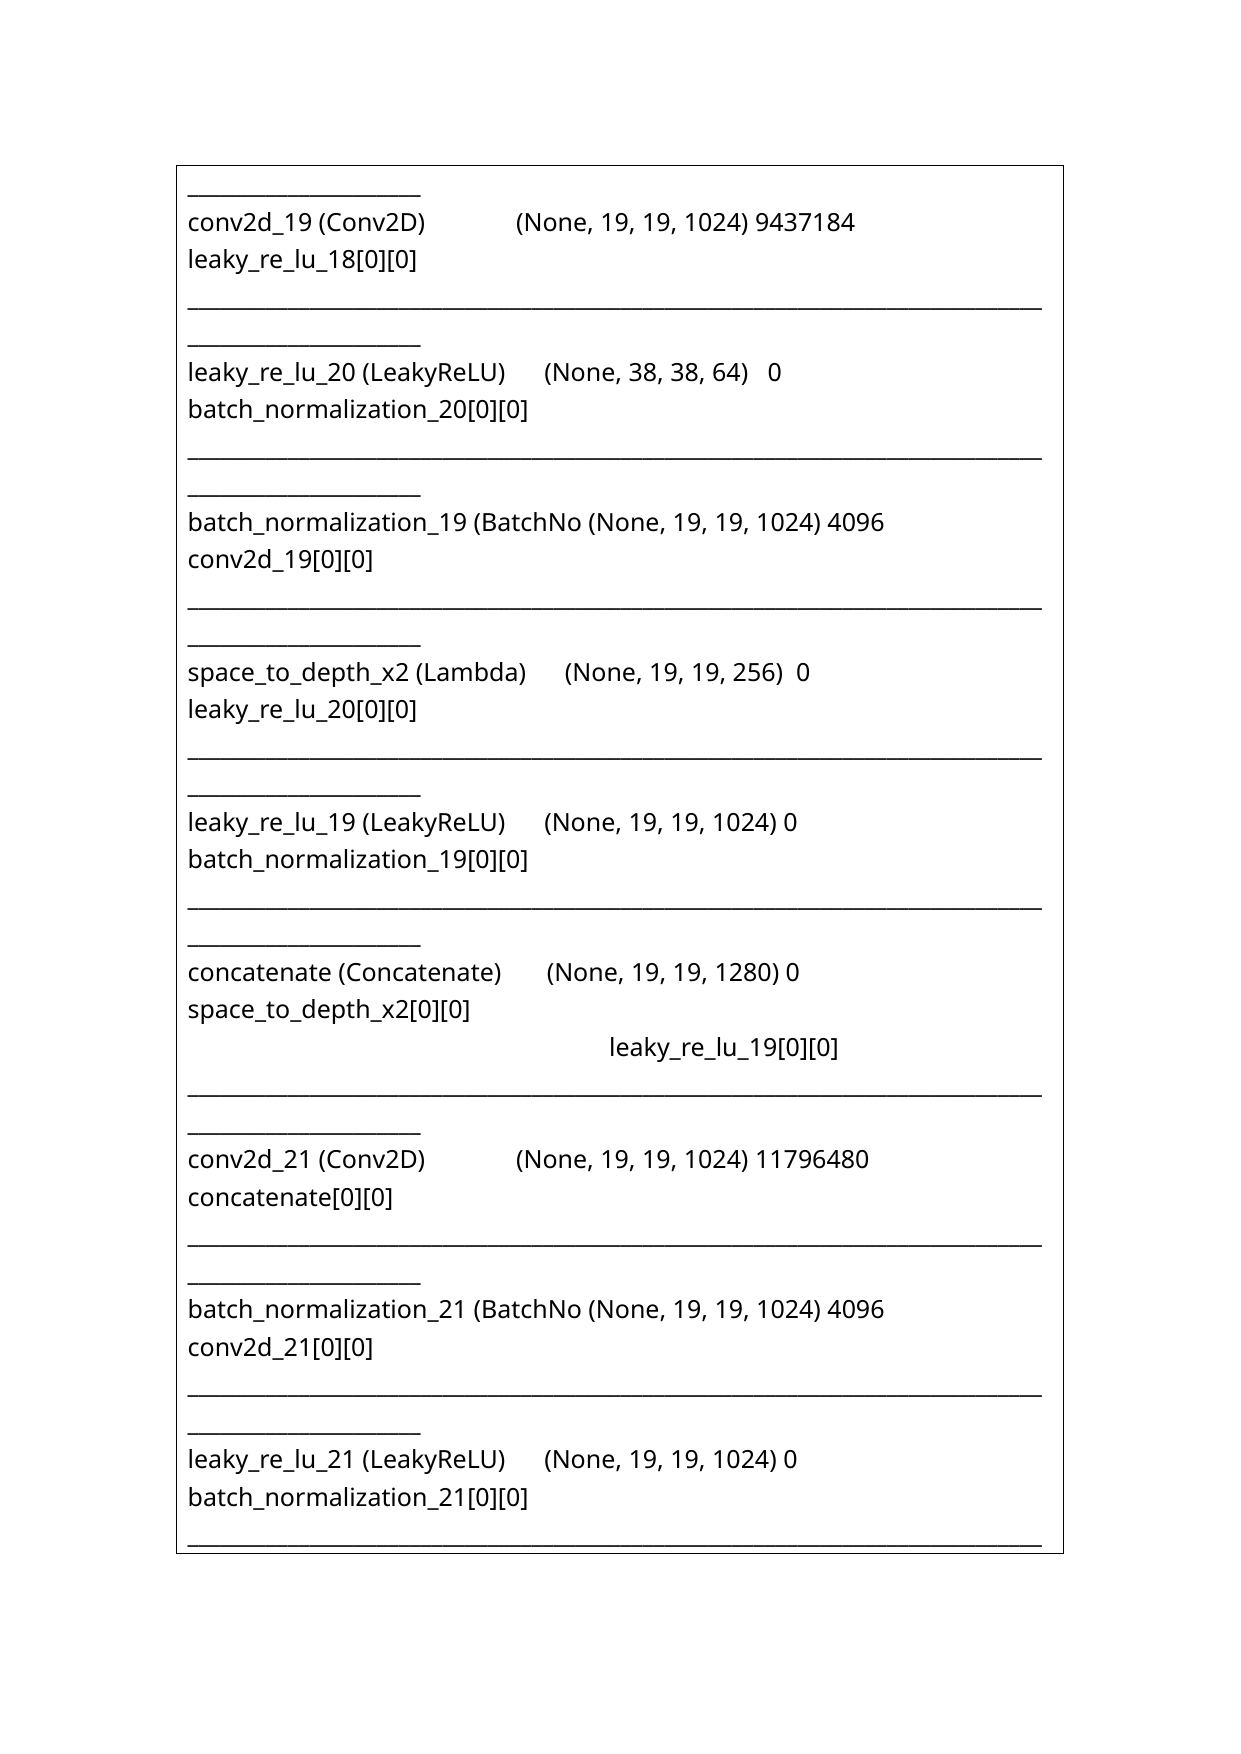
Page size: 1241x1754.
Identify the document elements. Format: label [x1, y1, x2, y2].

table_cell [177, 166, 1063, 1553]
